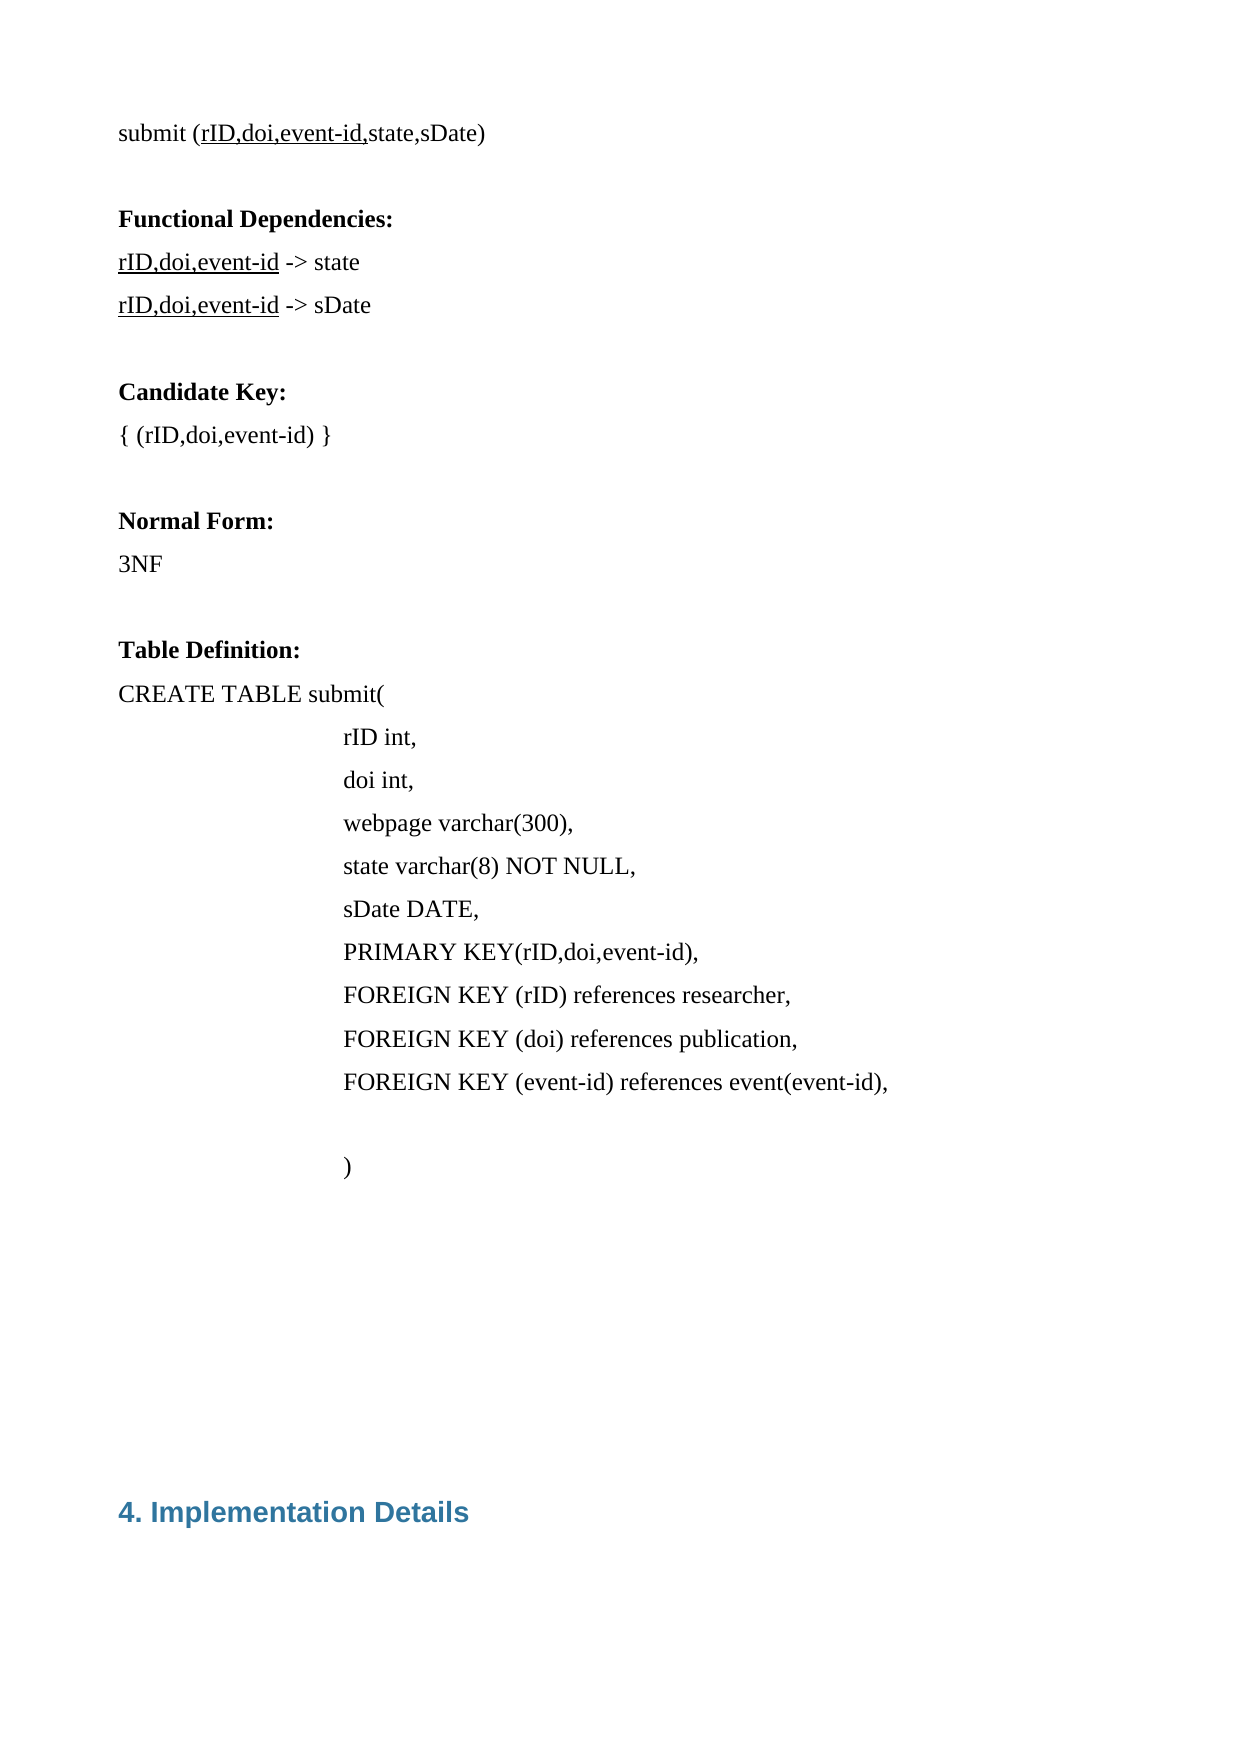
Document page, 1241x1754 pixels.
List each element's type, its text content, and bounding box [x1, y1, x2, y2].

text Table Definition: [118, 636, 1122, 664]
text 3NF [118, 549, 1122, 578]
text rID int, [118, 722, 1122, 751]
text { (rID,doi,event-id) } [118, 420, 1122, 449]
text submit (rID,doi,event-id,state,sDate) [118, 118, 1122, 147]
text FOREIGN KEY (event-id) references event(event-id), [343, 1067, 1122, 1096]
text FOREIGN KEY (doi) references publication, [118, 1024, 1122, 1052]
text sDate DATE, [118, 894, 1122, 923]
text webpage varchar(300), [268, 808, 1122, 837]
text doi int, [118, 765, 1122, 794]
text Candidate Key: [118, 377, 1122, 406]
text Normal Form: [118, 506, 1122, 535]
text rID,doi,event-id -> state [118, 247, 1122, 276]
text FOREIGN KEY (rID) references researcher, [118, 981, 1122, 1009]
text PRIMARY KEY(rID,doi,event-id), [118, 937, 1122, 966]
text CREATE TABLE submit( [118, 679, 1122, 707]
subtitle 4. Implementation Details [118, 1495, 1122, 1529]
text state varchar(8) NOT NULL, [118, 851, 1122, 880]
text ) [118, 1151, 1122, 1179]
text rID,doi,event-id -> sDate [118, 291, 1122, 319]
text Functional Dependencies: [118, 204, 1122, 233]
